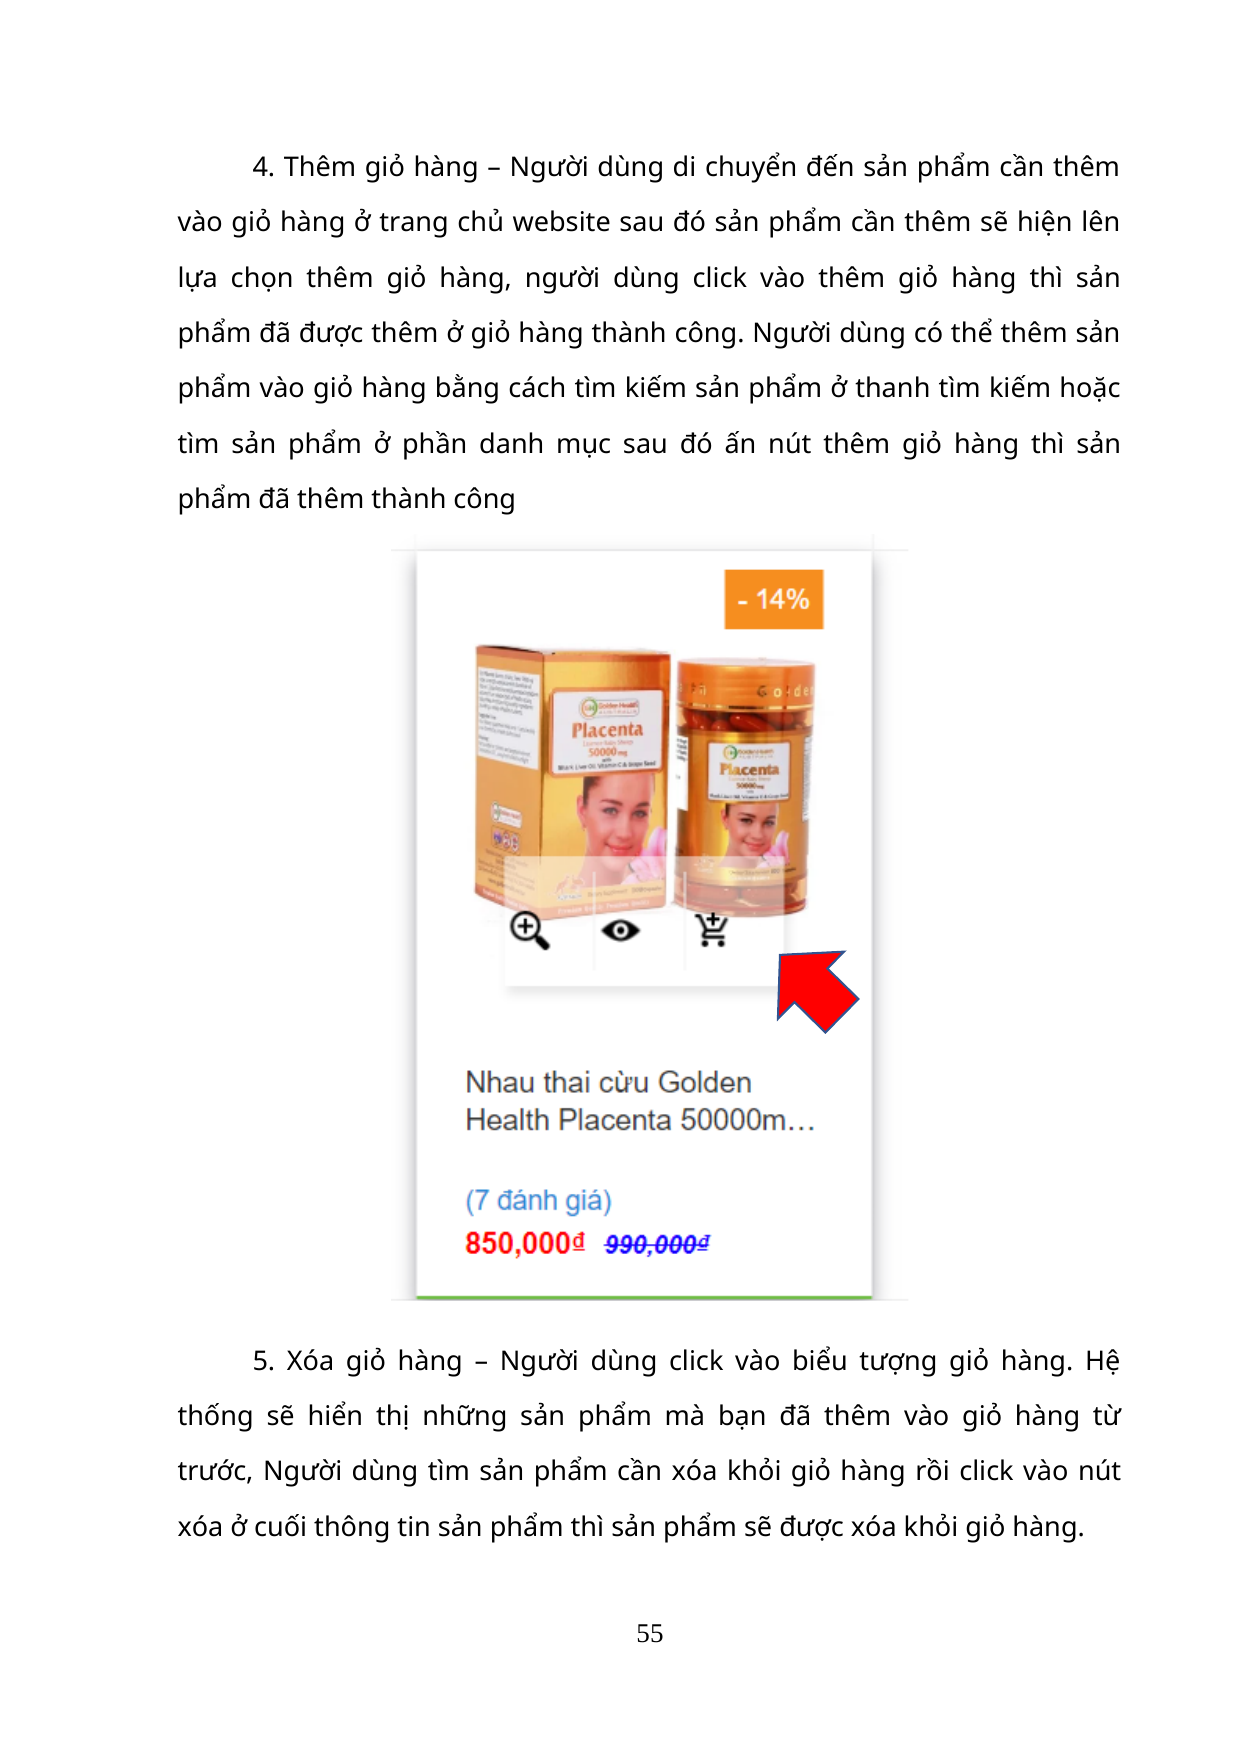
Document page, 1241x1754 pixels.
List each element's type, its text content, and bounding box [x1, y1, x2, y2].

picture [391, 534, 909, 1326]
text 5. Xóa giỏ hàng – Người dùng click vào biểu tượng giỏ hàng. Hệ thống sẽ hiển thị những sản phẩm mà bạn đã thêm vào giỏ hàng từ trước, Người dùng tìm sản phẩm cần xóa khỏi giỏ hàng rồi click vào nút xóa ở cuối thông tin sản phẩm thì sản phẩm sẽ được xóa khỏi giỏ hàng. [177, 1341, 1122, 1544]
text 4. Thêm giỏ hàng – Người dùng di chuyển đến sản phẩm cần thêm vào giỏ hàng ở trang chủ website sau đó sản phẩm cần thêm sẽ hiện lên lựa chọn thêm giỏ hàng, người dùng click vào thêm giỏ hàng thì sản phẩm đã được thêm ở giỏ hàng thành công. Người dùng có thể thêm sản phẩm vào giỏ hàng bằng cách tìm kiếm sản phẩm ở thanh tìm kiếm hoặc tìm sản phẩm ở phần danh mục sau đó ấn nút thêm giỏ hàng thì sản phẩm đã thêm thành công [177, 148, 1122, 516]
